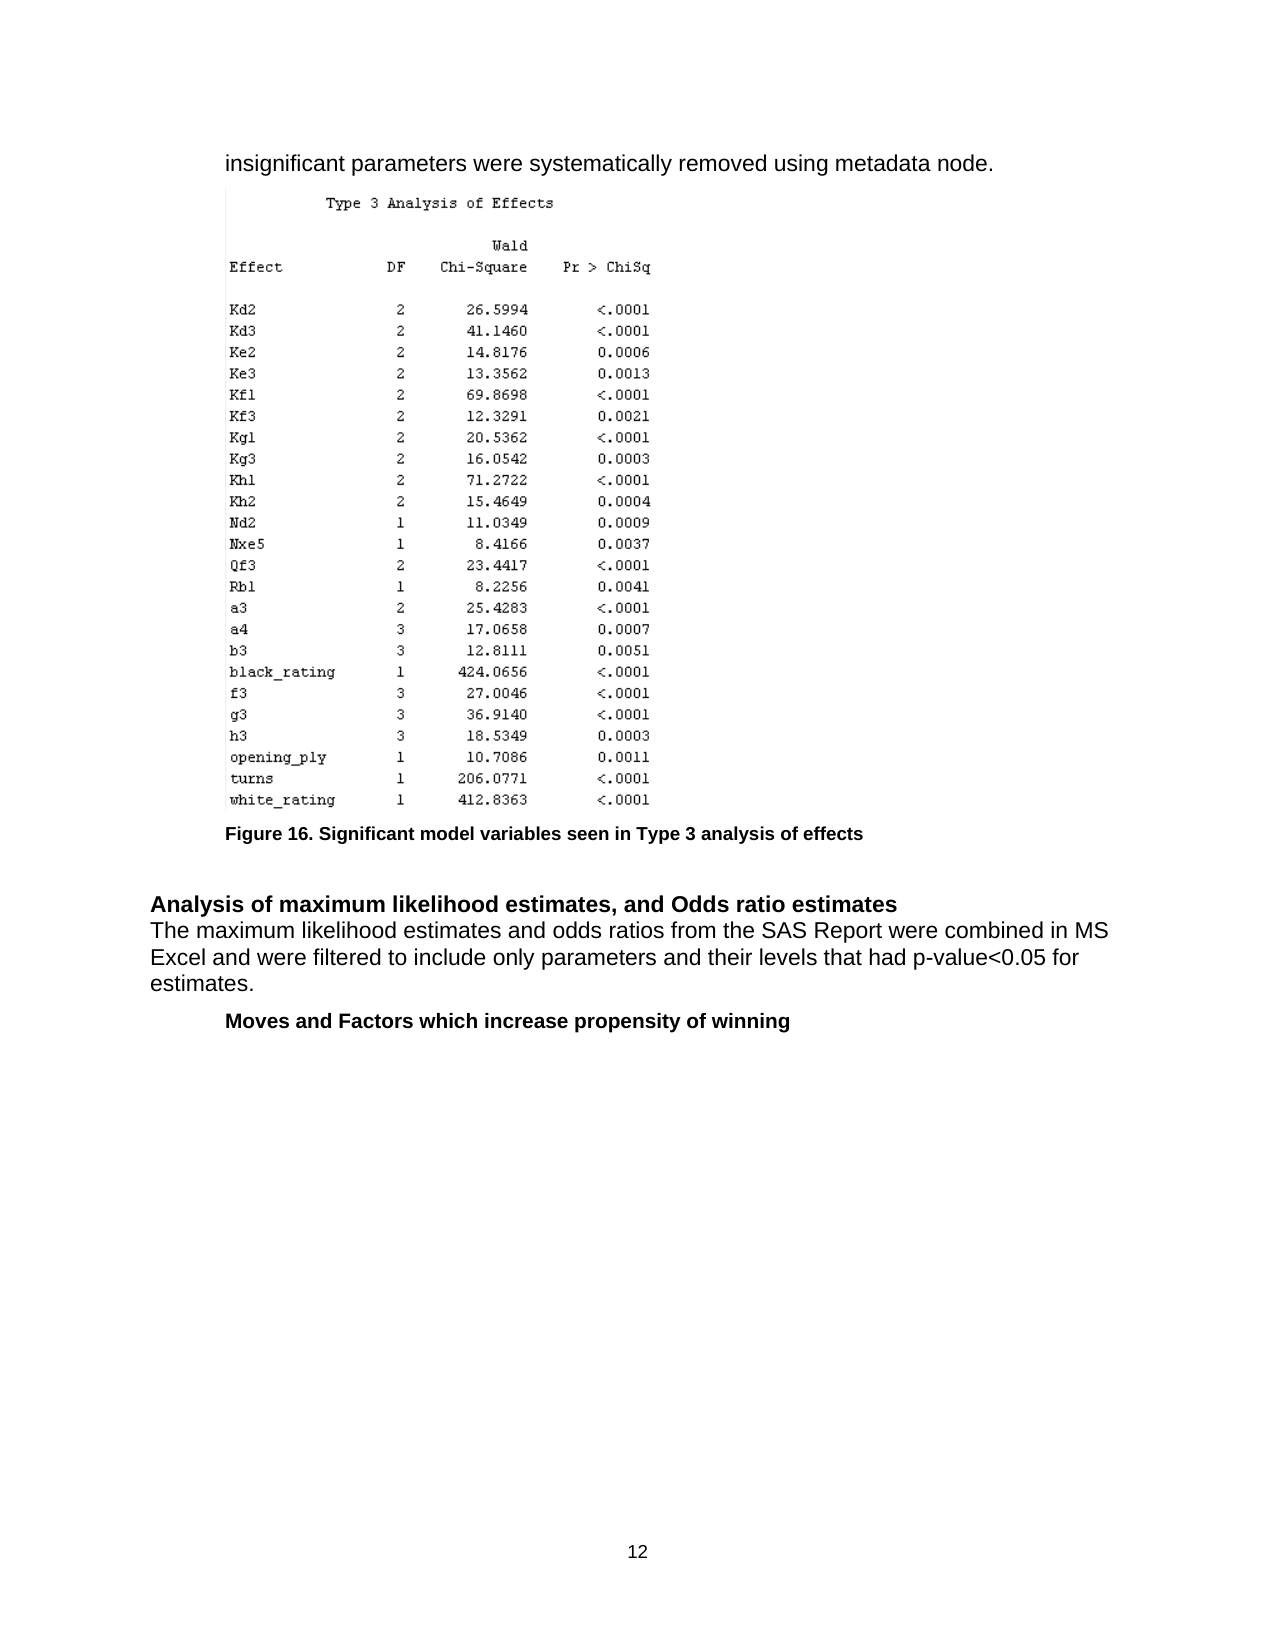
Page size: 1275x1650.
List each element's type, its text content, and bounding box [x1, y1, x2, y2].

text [225, 150, 1125, 176]
picture [225, 188, 654, 811]
text Analysis of maximum likelihood estimates, and Odds ratio estimates The maximum likelihood estimates and odds ratios from the SAS Report were combined in MS Excel and were filtered to include only parameters and their levels that had p-value<0.05 for estimates. [150, 891, 1125, 996]
text Moves and Factors which increase propensity of winning [150, 1009, 1125, 1033]
text Figure 16. Significant model variables seen in Type 3 analysis of effects [150, 823, 1125, 844]
